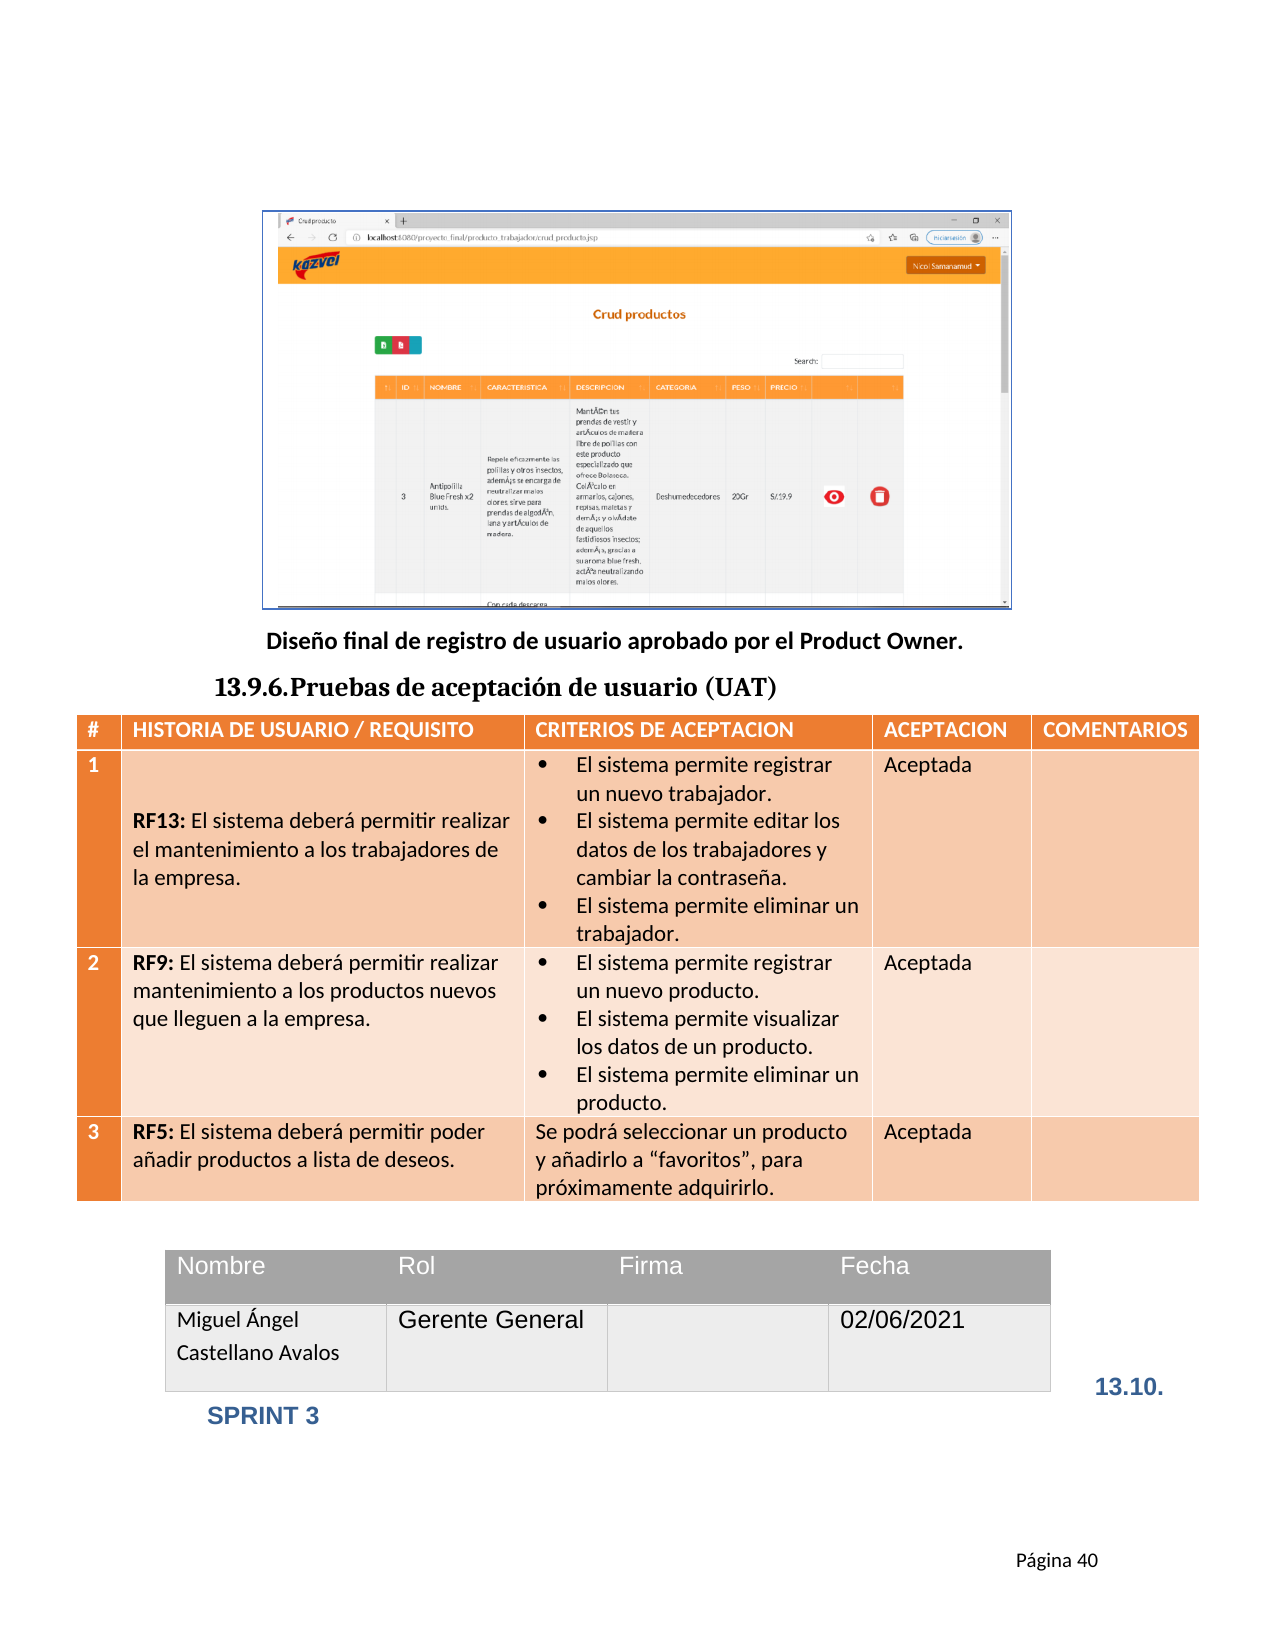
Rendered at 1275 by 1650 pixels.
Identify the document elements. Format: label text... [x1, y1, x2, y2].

table_header CRITERIOS DE ACEPTACION [525, 715, 872, 749]
table_cell 02/06/2021 [829, 1306, 1050, 1391]
table_cell Miguel Ángel Castellano Avalos [166, 1306, 386, 1391]
table_header HISTORIA DE USUARIO / REQUISITO [122, 715, 524, 749]
subtitle SPRINT 3 [207, 1372, 1098, 1429]
table_cell [1032, 948, 1199, 1116]
picture [263, 212, 1011, 608]
table_cell Se podrá seleccionar un producto y añadirlo a “favoritos”, para próximamente adquirirlo. [525, 1117, 872, 1201]
table_cell 3 [77, 1117, 121, 1201]
table_header # [77, 715, 121, 749]
table_cell RF9: El sistema deberá permitir realizar mantenimiento a los productos nuevos que lleguen a la empresa. [122, 948, 524, 1116]
table_cell El sistema permite registrar un nuevo producto. El sistema permite visualizar los datos de un producto. El sistema permite eliminar un producto. [525, 948, 872, 1116]
table_cell [1032, 751, 1199, 947]
table_cell El sistema permite registrar un nuevo trabajador. El sistema permite editar los datos de los trabajadores y cambiar la contraseña. El sistema permite eliminar un trabajador. [525, 751, 872, 947]
table_cell Aceptada [873, 948, 1031, 1116]
table_header Fecha [829, 1251, 1050, 1304]
table_header COMENTARIOS [1032, 715, 1199, 749]
table_cell 1 [77, 751, 121, 947]
table_cell RF13: El sistema deberá permitir realizar el mantenimiento a los trabajadores de la empresa. [122, 751, 524, 947]
table_cell [608, 1306, 828, 1391]
table_header Rol [387, 1251, 607, 1304]
subtitle Pruebas de aceptación de usuario (UAT) [215, 672, 1098, 703]
table_header Nombre [166, 1251, 386, 1304]
table_cell Aceptada [873, 751, 1031, 947]
table_header Firma [608, 1251, 828, 1304]
table_cell Aceptada [873, 1117, 1031, 1201]
table_cell RF5: El sistema deberá permitir poder añadir productos a lista de deseos. [122, 1117, 524, 1201]
table_cell [1032, 1117, 1199, 1201]
table_header ACEPTACION [873, 715, 1031, 749]
table_cell Gerente General [387, 1306, 607, 1391]
table_cell 2 [77, 948, 121, 1116]
